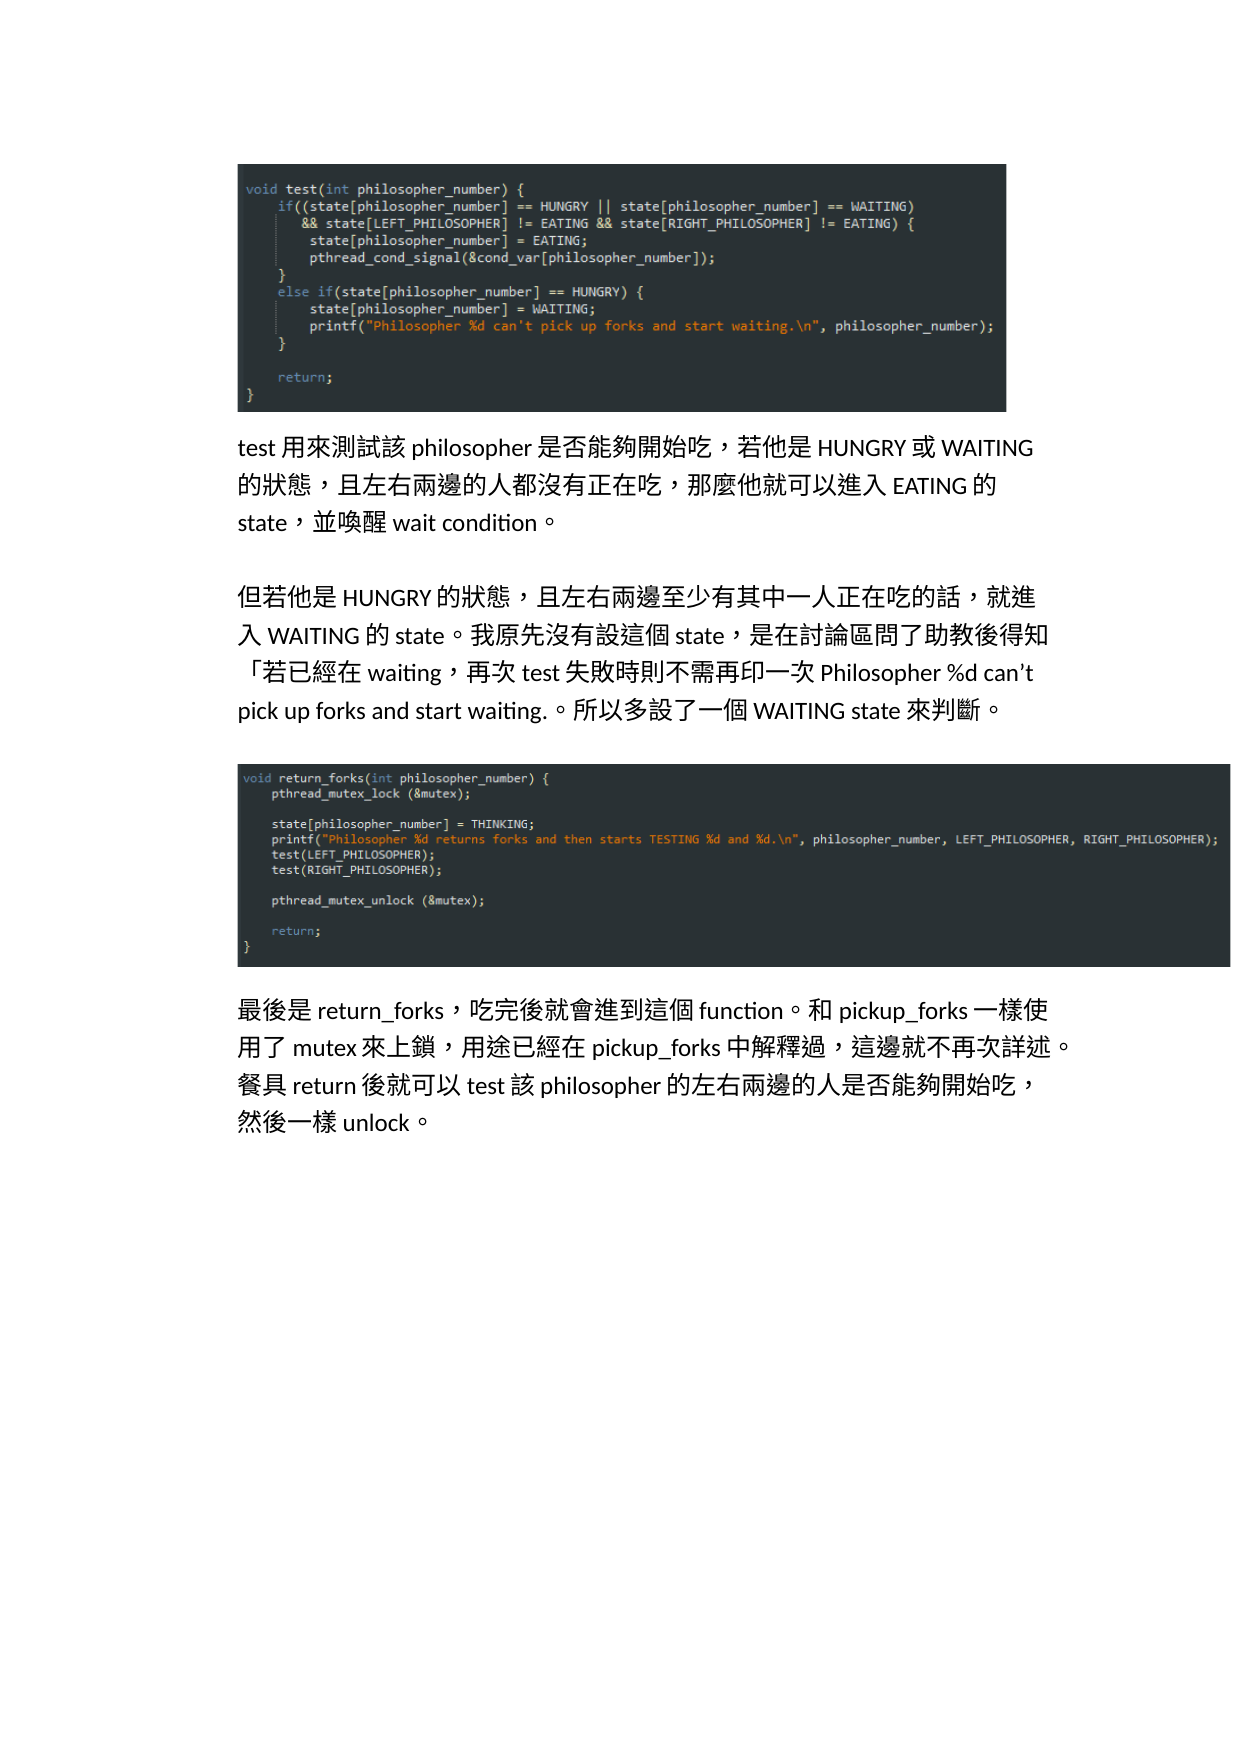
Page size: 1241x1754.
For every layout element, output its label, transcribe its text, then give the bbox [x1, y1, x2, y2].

list 但若他是HUNGRY的狀態，且左右兩邊至少有其中一人正在吃的話，就進入WAITING的state。我原先沒有設這個state，是在討論區問了助教後得知「若已經在waiting，再次test失敗時則不需再印一次Philosopher %d can’t pick up forks and start waiting.。所以多設了一個WAITING state來判斷。 [237, 577, 1053, 727]
picture [237, 764, 1231, 967]
list test用來測試該philosopher是否能夠開始吃，若他是HUNGRY或WAITING的狀態，且左右兩邊的人都沒有正在吃，那麼他就可以進入EATING的state，並喚醒wait condition。 [237, 427, 1053, 539]
list 最後是return_forks，吃完後就會進到這個function。和pickup_forks一樣使用了mutex來上鎖，用途已經在pickup_forks中解釋過，這邊就不再次詳述。餐具return後就可以test該philosopher的左右兩邊的人是否能夠開始吃，然後一樣unlock。 [237, 989, 1053, 1139]
picture [237, 164, 1007, 412]
